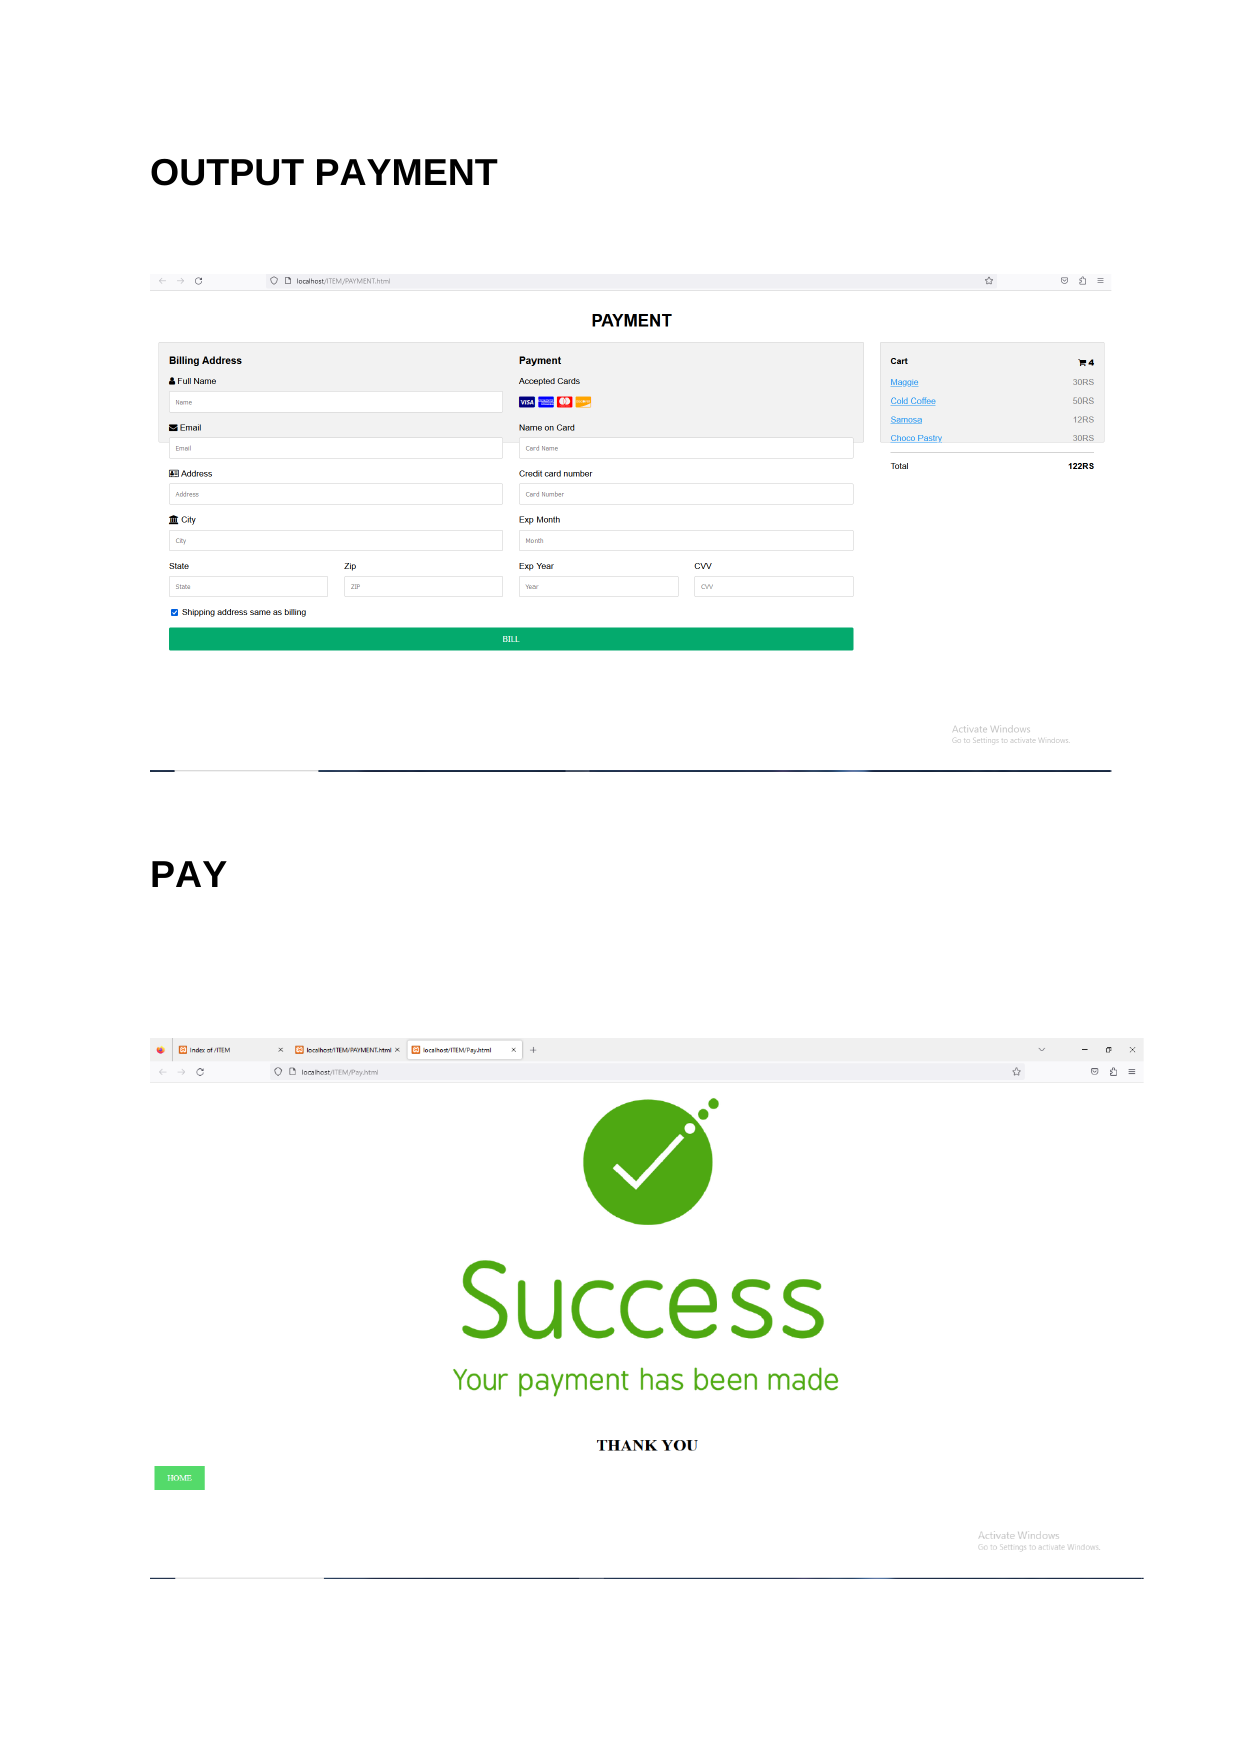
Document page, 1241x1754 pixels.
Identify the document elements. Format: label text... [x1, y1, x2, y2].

picture [150, 274, 1112, 772]
text OUTPUT PAYMENT [150, 150, 1090, 193]
picture [150, 1038, 1144, 1579]
text PAY [150, 852, 1090, 895]
